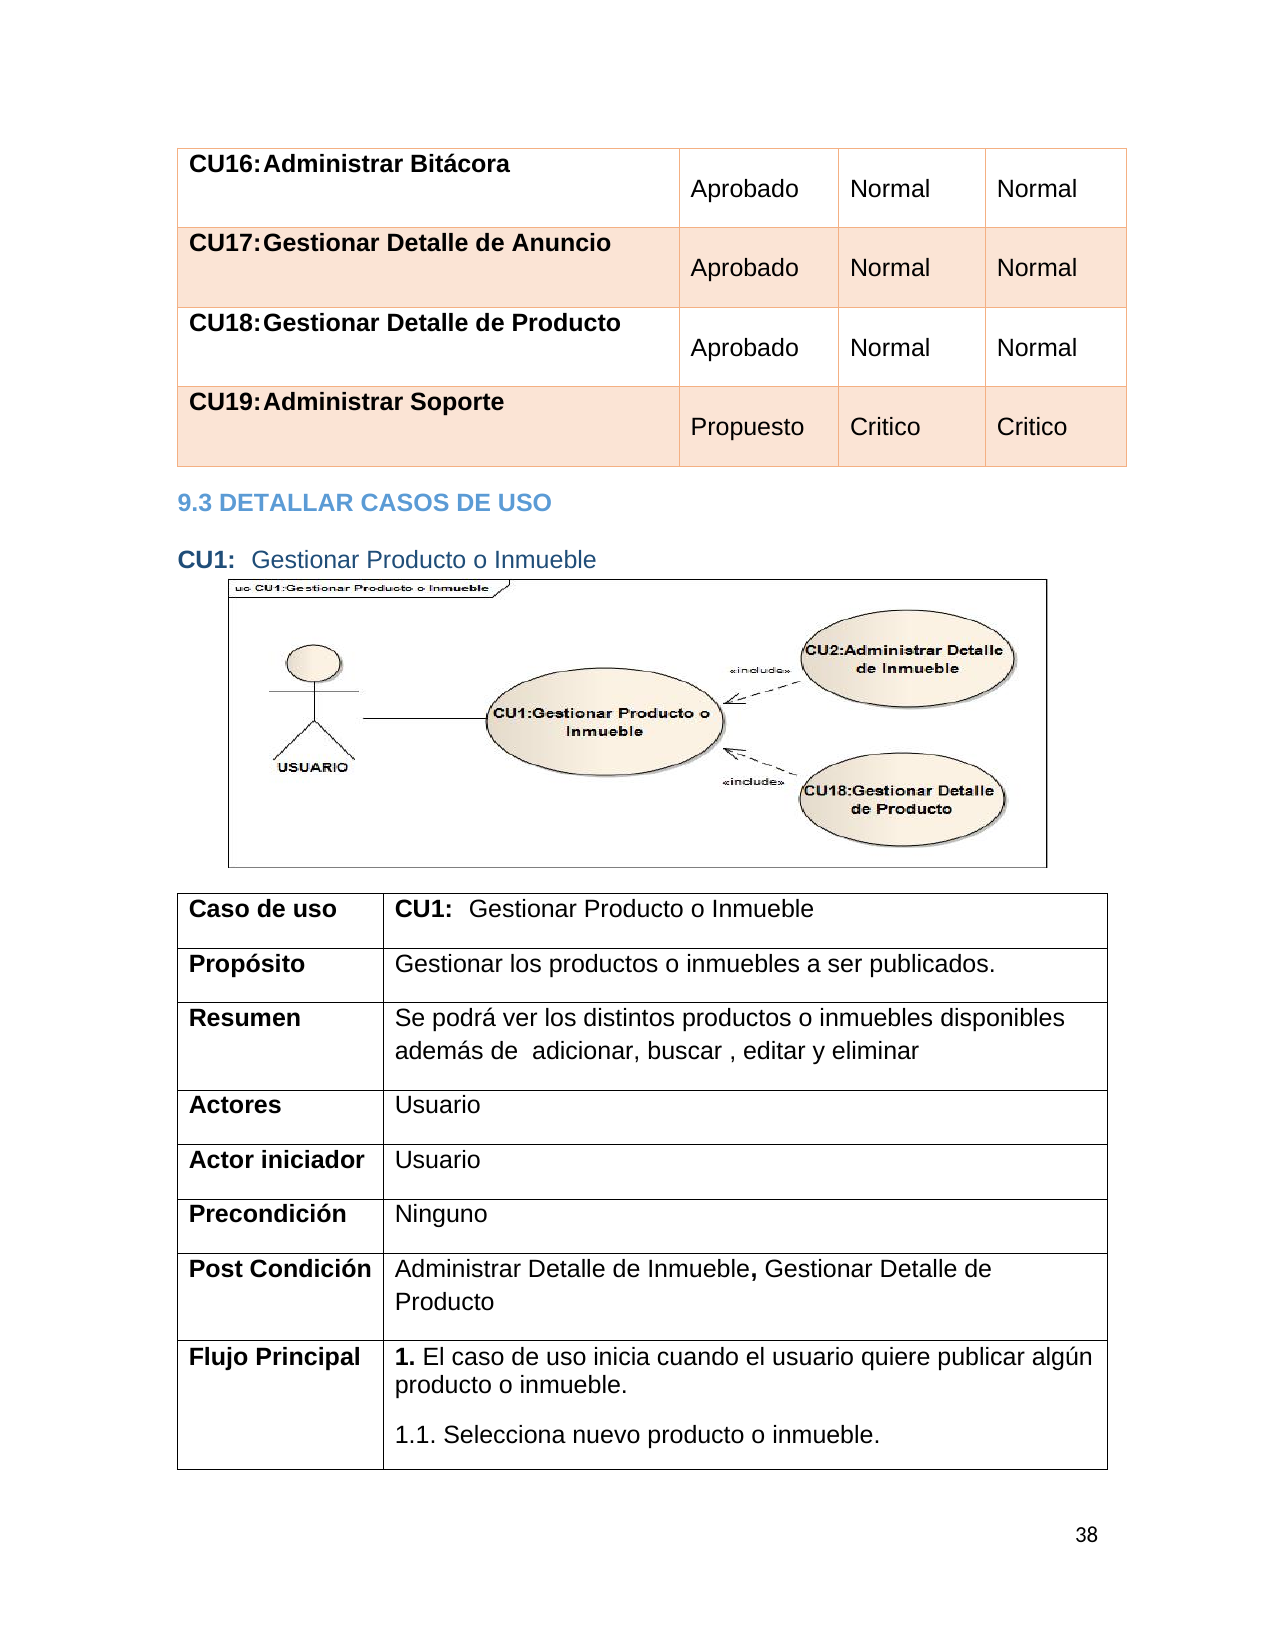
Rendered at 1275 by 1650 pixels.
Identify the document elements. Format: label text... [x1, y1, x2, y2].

table_cell Critico [986, 387, 1126, 466]
table_cell Se podrá ver los distintos productos o inmuebles disponibles además de adicionar, buscar , editar y eliminar [384, 1003, 1107, 1089]
subtitle 9.3 DETALLAR CASOS DE USO [177, 487, 1098, 516]
table_cell Post Condición [178, 1254, 383, 1340]
table_cell CU19: Administrar Soporte [178, 387, 679, 466]
table_cell Normal [986, 149, 1126, 227]
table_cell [384, 1341, 1107, 1469]
table_cell Propósito [178, 949, 383, 1002]
table_cell CU17: Gestionar Detalle de Anuncio [178, 228, 679, 307]
table_cell Aprobado [680, 308, 838, 386]
table_cell Precondición [178, 1200, 383, 1253]
table_cell Normal [839, 149, 985, 227]
table_cell Resumen [178, 1003, 383, 1089]
table_cell Normal [839, 308, 985, 386]
table_cell Actores [178, 1091, 383, 1144]
table_cell Normal [986, 308, 1126, 386]
table_cell Normal [839, 228, 985, 307]
table_cell Ninguno [384, 1200, 1107, 1253]
table_header Caso de uso [178, 894, 383, 947]
table_cell Usuario [384, 1091, 1107, 1144]
table_cell Actor iniciador [178, 1145, 383, 1198]
table_cell Normal [986, 228, 1126, 307]
table_cell Propuesto [680, 387, 838, 466]
table_cell Administrar Detalle de Inmueble, Gestionar Detalle de Producto [384, 1254, 1107, 1340]
table_cell Critico [839, 387, 985, 466]
table_cell Gestionar los productos o inmuebles a ser publicados. [384, 949, 1107, 1002]
table_cell Aprobado [680, 228, 838, 307]
table_cell Aprobado [680, 149, 838, 227]
table_cell CU16: Administrar Bitácora [178, 149, 679, 227]
subtitle CU1: Gestionar Producto o Inmueble [177, 546, 1098, 574]
table_cell CU18: Gestionar Detalle de Producto [178, 308, 679, 386]
picture [227, 578, 1048, 868]
table_header CU1: Gestionar Producto o Inmueble [384, 894, 1107, 947]
table_cell Usuario [384, 1145, 1107, 1198]
table_cell Flujo Principal [178, 1341, 383, 1469]
